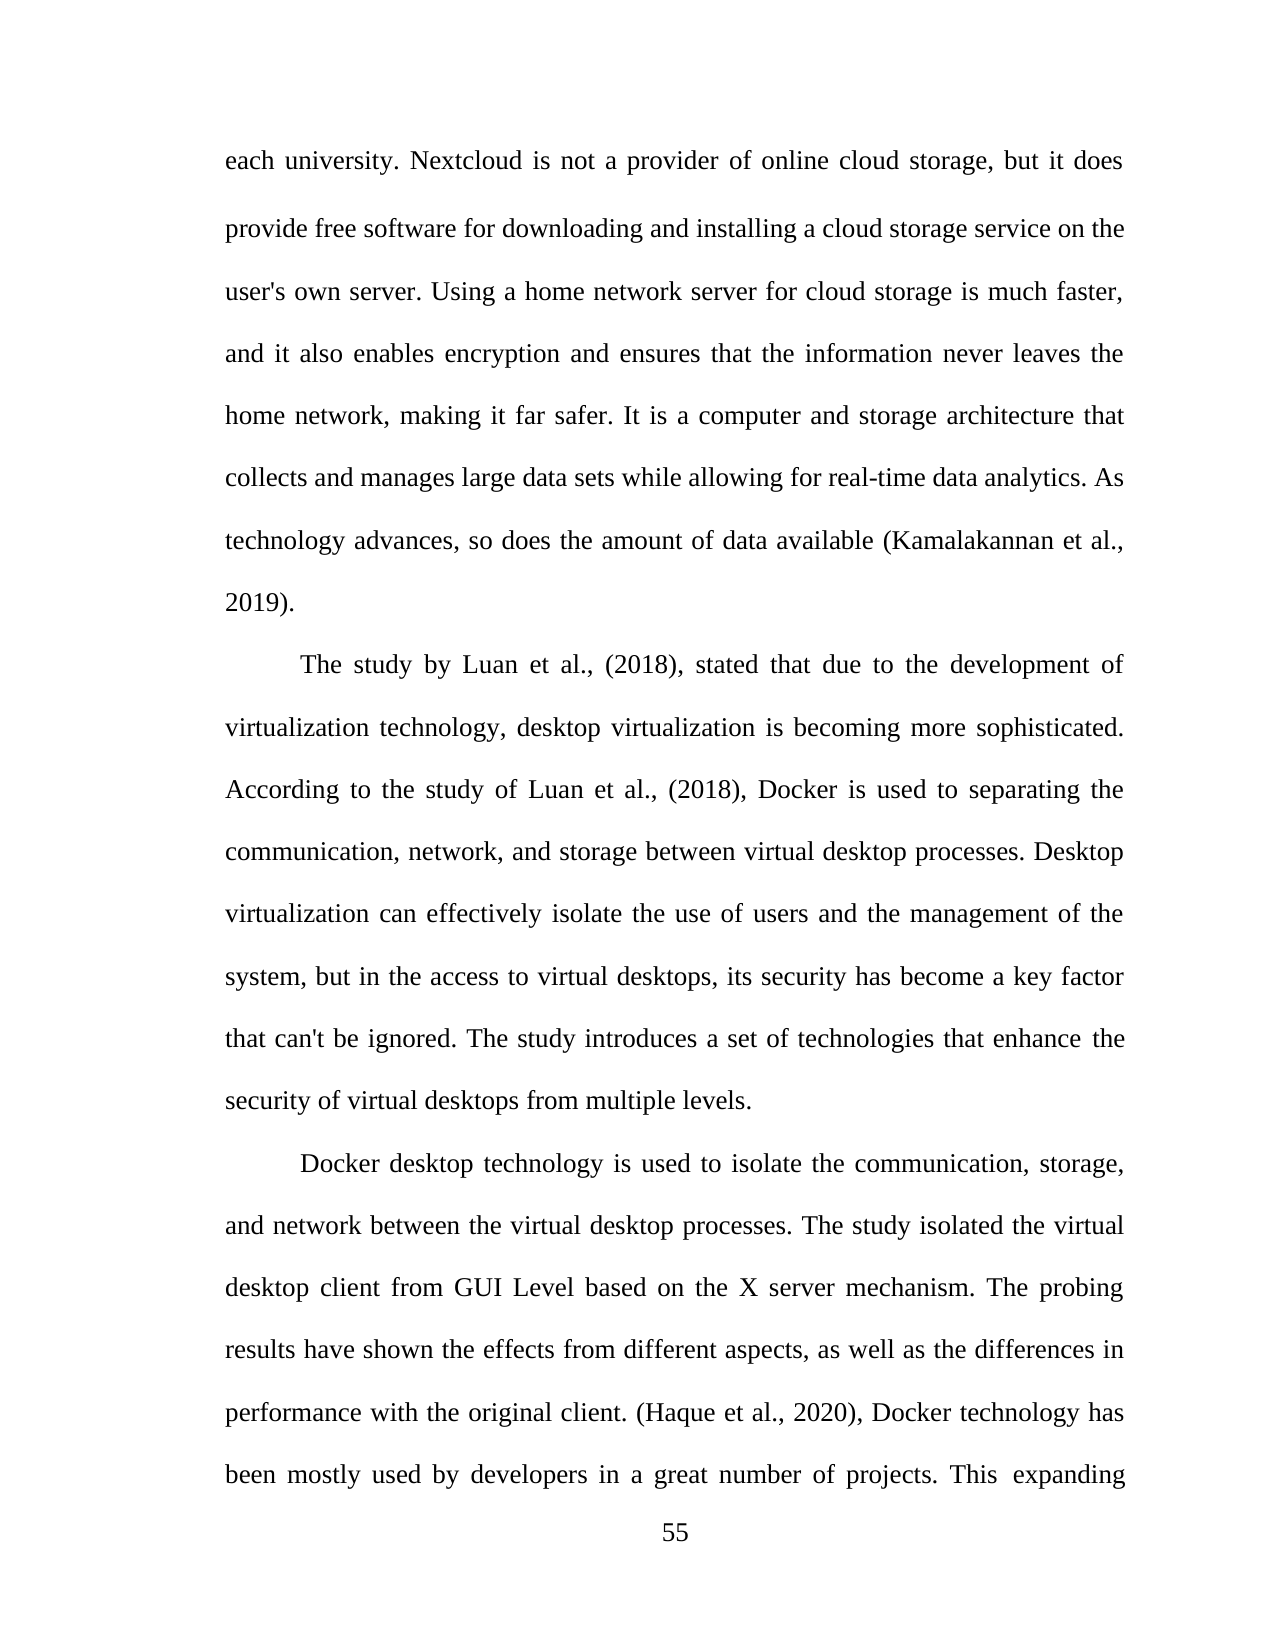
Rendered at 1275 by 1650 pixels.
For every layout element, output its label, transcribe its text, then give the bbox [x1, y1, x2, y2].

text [225, 1147, 1125, 1489]
text provide free software for downloading and installing a cloud storage service on the user's own server. Using a home network server for cloud storage is much faster, and it also enables encryption and ensures that the information never leaves the home network, making it far safer. It is a computer and storage architecture that collects and manages large data sets while allowing for real-time data analytics. As technology advances, so does the amount of data available (Kamalakannan et al., 2019). [225, 212, 1125, 617]
text The study by Luan et al., (2018), stated that due to the development of virtualization technology, desktop virtualization is becoming more sophisticated. According to the study of Luan et al., (2018), Docker is used to separating the communication, network, and storage between virtual desktop processes. Desktop virtualization can effectively isolate the use of users and the management of the system, but in the access to virtual desktops, its security has become a key factor that can't be ignored. The study introduces a set of technologies that enhance the security of virtual desktops from multiple levels. [225, 648, 1125, 1116]
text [225, 144, 1125, 175]
